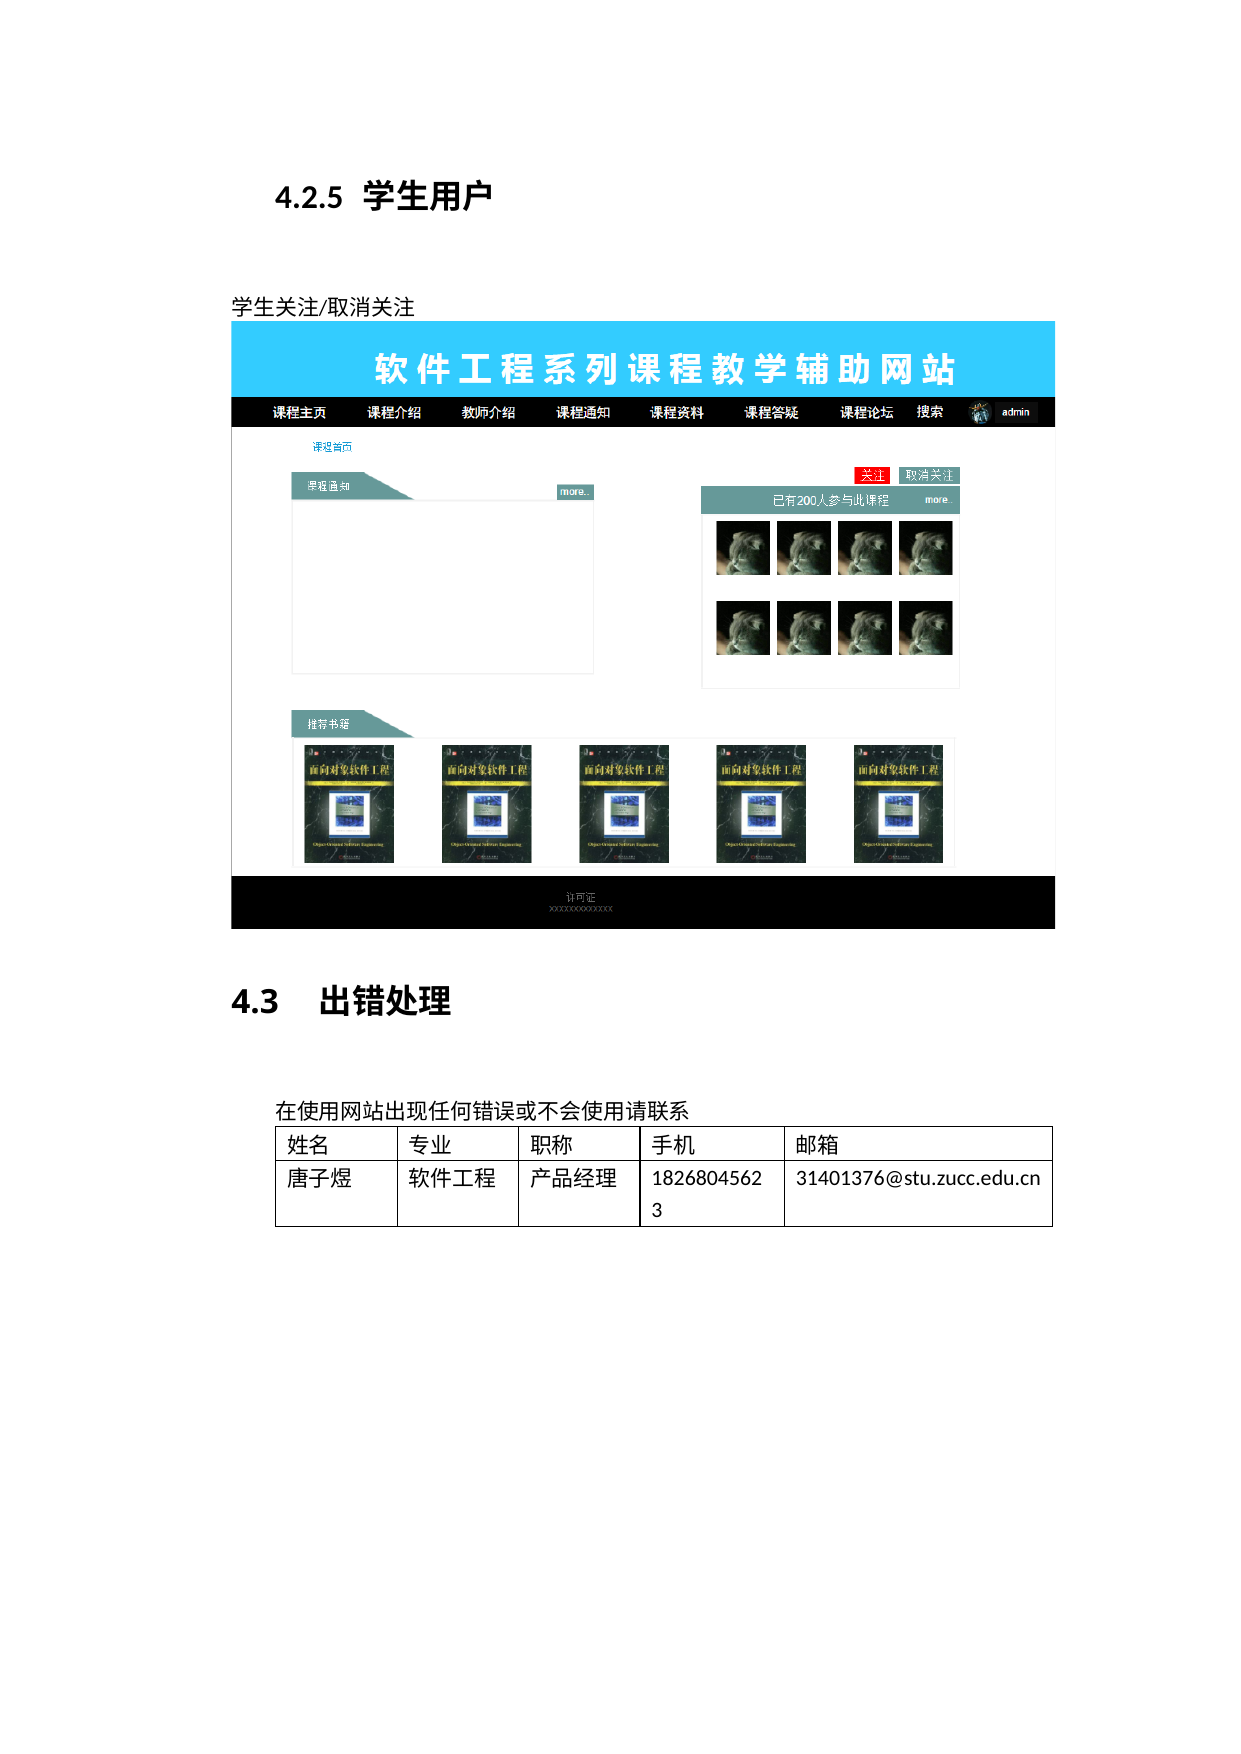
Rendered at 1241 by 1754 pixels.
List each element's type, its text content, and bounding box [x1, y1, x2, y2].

table_cell 唐子煜 [276, 1161, 397, 1226]
table_cell 18268045623 [641, 1161, 784, 1226]
table_cell 软件工程 [398, 1161, 518, 1226]
table_header 专业 [398, 1127, 518, 1160]
table_header 姓名 [276, 1127, 397, 1160]
table_header 邮箱 [785, 1127, 1052, 1160]
subtitle 学生用户 [275, 162, 1053, 227]
subtitle 出错处理 [231, 966, 1053, 1031]
text 学生关注/取消关注 [231, 289, 1053, 321]
table_header 手机 [641, 1127, 784, 1160]
table_header 职称 [519, 1127, 639, 1160]
picture [231, 321, 1056, 929]
table_cell 产品经理 [519, 1161, 639, 1226]
table_cell 31401376@stu.zucc.edu.cn [785, 1161, 1052, 1226]
text 在使用网站出现任何错误或不会使用请联系 [275, 1094, 1053, 1126]
